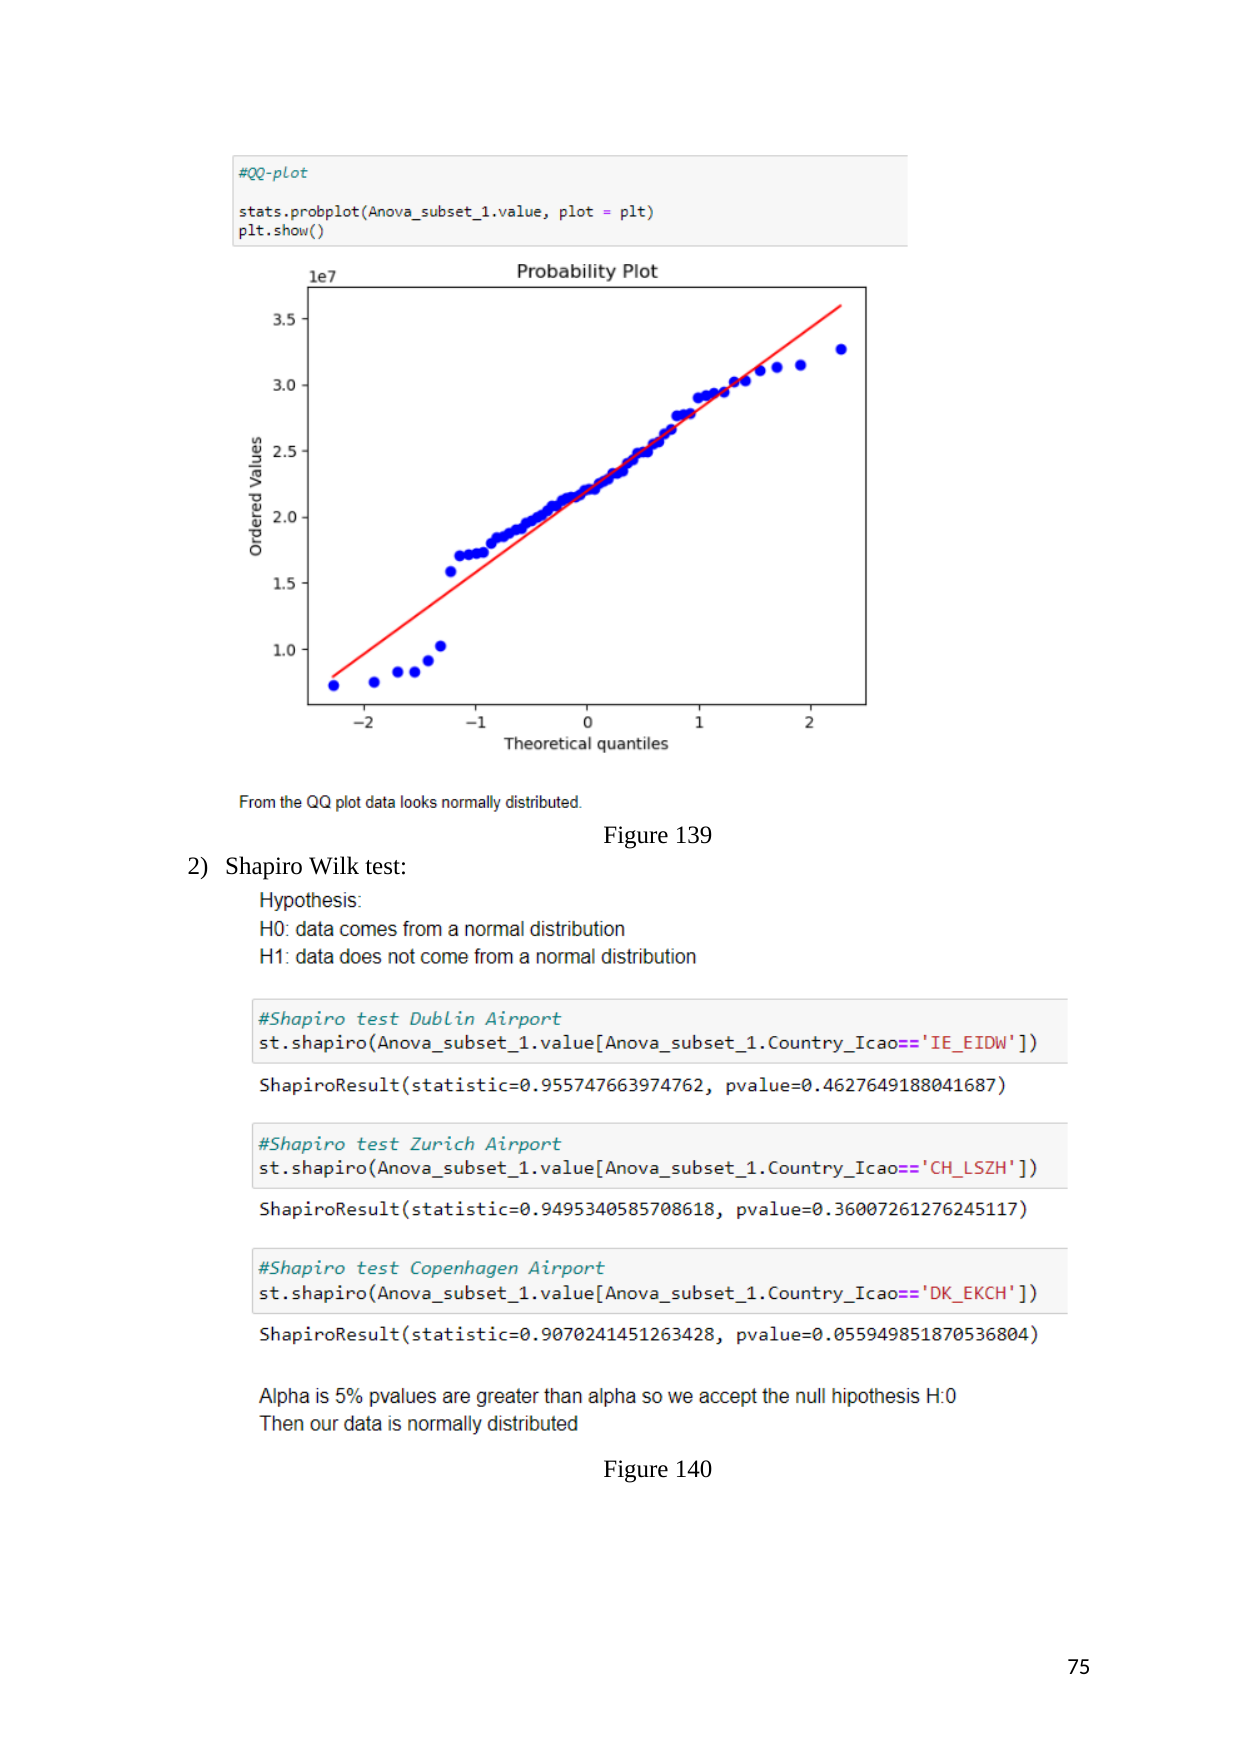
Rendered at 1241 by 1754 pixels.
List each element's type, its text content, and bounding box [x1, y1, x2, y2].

picture [247, 881, 1068, 1452]
list Figure 140 [225, 1454, 1090, 1483]
list Shapiro Wilk test: [187, 851, 1090, 879]
picture [225, 150, 908, 818]
list Figure 139 [225, 820, 1090, 848]
